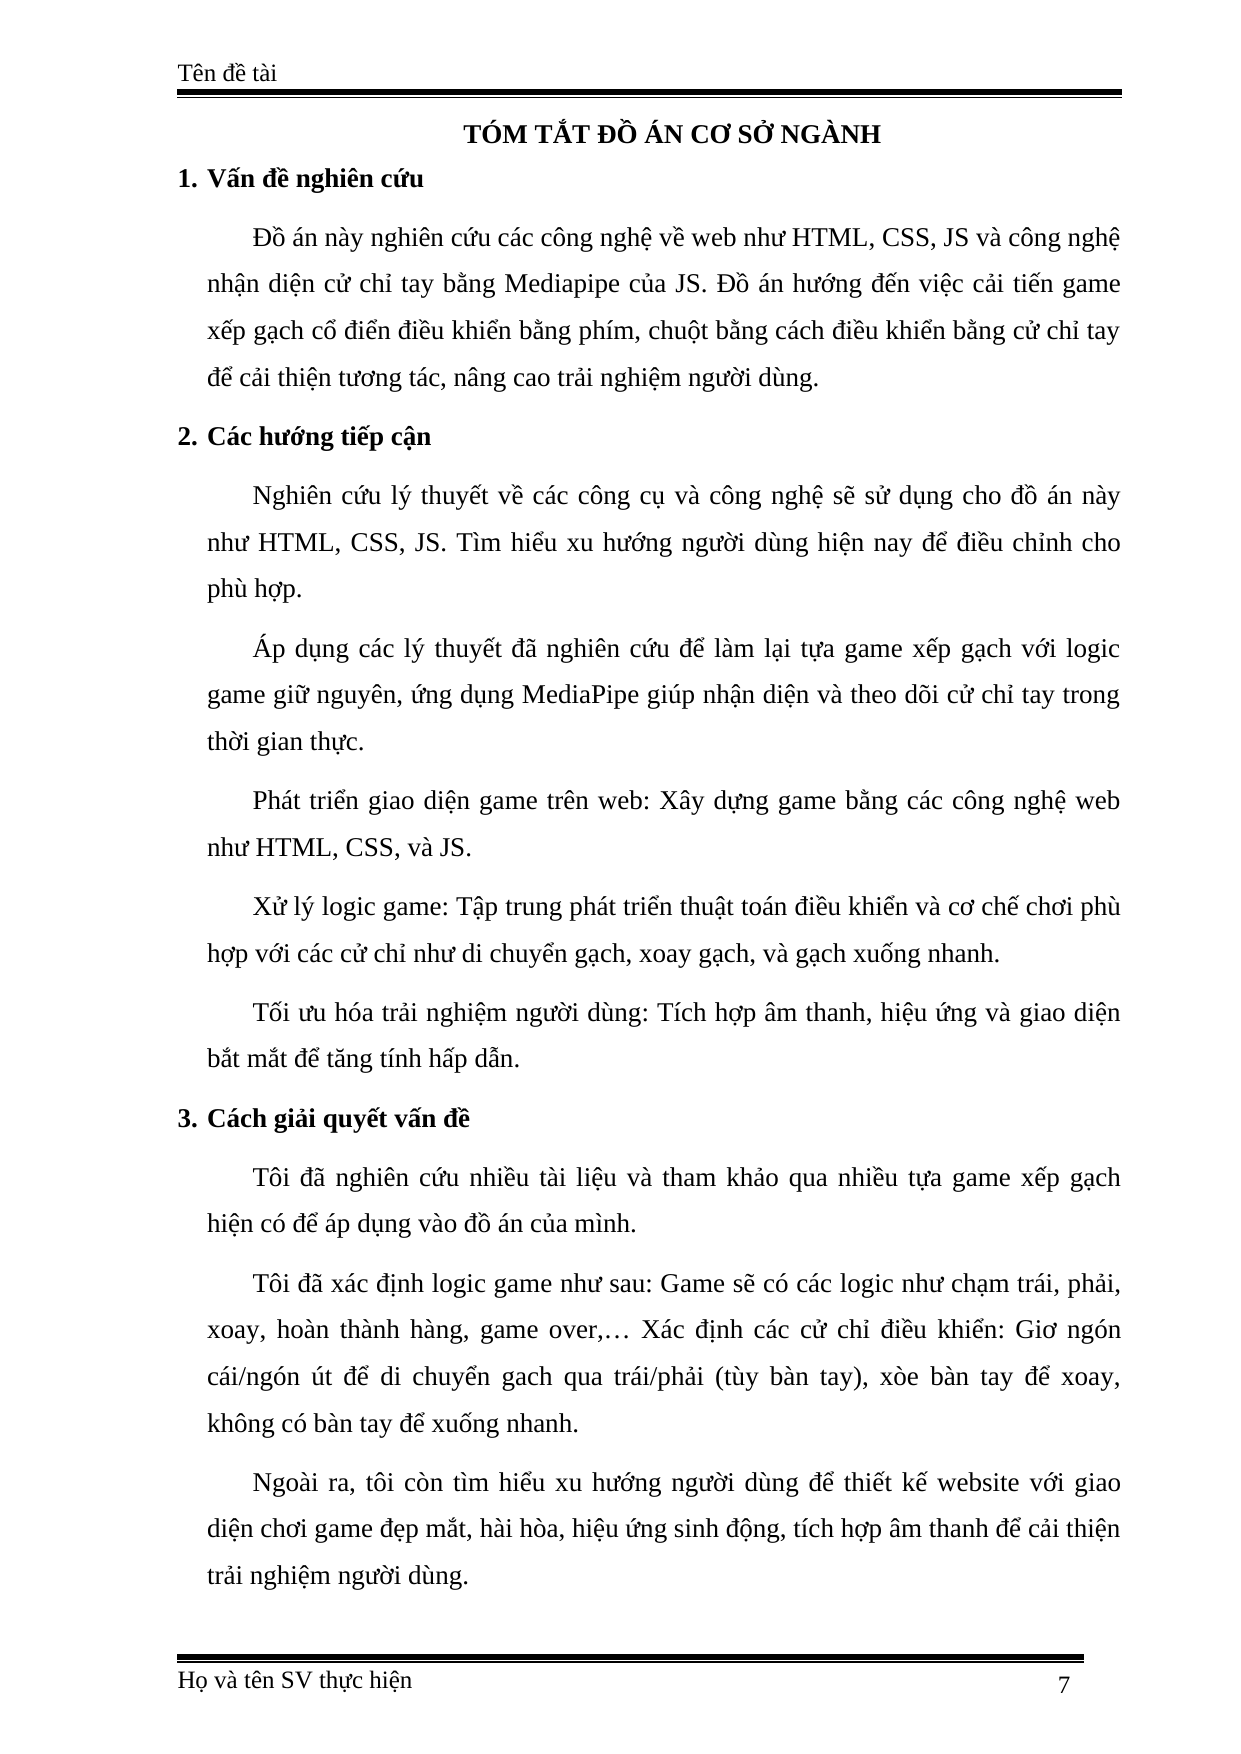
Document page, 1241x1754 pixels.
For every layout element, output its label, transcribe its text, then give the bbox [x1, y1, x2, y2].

list Tối ưu hóa trải nghiệm người dùng: Tích hợp âm thanh, hiệu ứng và giao diện bắt mắt để tăng tính hấp dẫn. [207, 996, 1122, 1074]
list Nghiên cứu lý thuyết về các công cụ và công nghệ sẽ sử dụng cho đồ án này như HTML, CSS, JS. Tìm hiểu xu hướng người dùng hiện nay để điều chỉnh cho phù hợp. [207, 479, 1122, 604]
list Xử lý logic game: Tập trung phát triển thuật toán điều khiển và cơ chế chơi phù hợp với các cử chỉ như di chuyển gạch, xoay gạch, và gạch xuống nhanh. [207, 890, 1122, 968]
list Áp dụng các lý thuyết đã nghiên cứu để làm lại tựa game xếp gạch với logic game giữ nguyên, ứng dụng MediaPipe giúp nhận diện và theo dõi cử chỉ tay trong thời gian thực. [207, 632, 1122, 756]
list Ngoài ra, tôi còn tìm hiểu xu hướng người dùng để thiết kế website với giao diện chơi game đẹp mắt, hài hòa, hiệu ứng sinh động, tích hợp âm thanh để cải thiện trải nghiệm người dùng. [207, 1466, 1122, 1590]
subtitle TÓM TẮT ĐỒ ÁN CƠ SỞ NGÀNH [222, 118, 1122, 149]
list Các hướng tiếp cận [177, 420, 1122, 451]
list Tôi đã xác định logic game như sau: Game sẽ có các logic như chạm trái, phải, xoay, hoàn thành hàng, game over,… Xác định các cử chỉ điều khiển: Giơ ngón cái/ngón út để di chuyển gach qua trái/phải (tùy bàn tay), xòe bàn tay để xoay, không có bàn tay để xuống nhanh. [207, 1267, 1122, 1438]
list Vấn đề nghiên cứu [177, 162, 1122, 193]
list Phát triển giao diện game trên web: Xây dựng game bằng các công nghệ web như HTML, CSS, và JS. [207, 784, 1122, 862]
list Tôi đã nghiên cứu nhiều tài liệu và tham khảo qua nhiều tựa game xếp gạch hiện có để áp dụng vào đồ án của mình. [207, 1161, 1122, 1239]
list Đồ án này nghiên cứu các công nghệ về web như HTML, CSS, JS và công nghệ nhận diện cử chỉ tay bằng Mediapipe của JS. Đồ án hướng đến việc cải tiến game xếp gạch cổ điển điều khiển bằng phím, chuột bằng cách điều khiển bằng cử chỉ tay để cải thiện tương tác, nâng cao trải nghiệm người dùng. [207, 221, 1122, 392]
list Cách giải quyết vấn đề [177, 1102, 1122, 1133]
